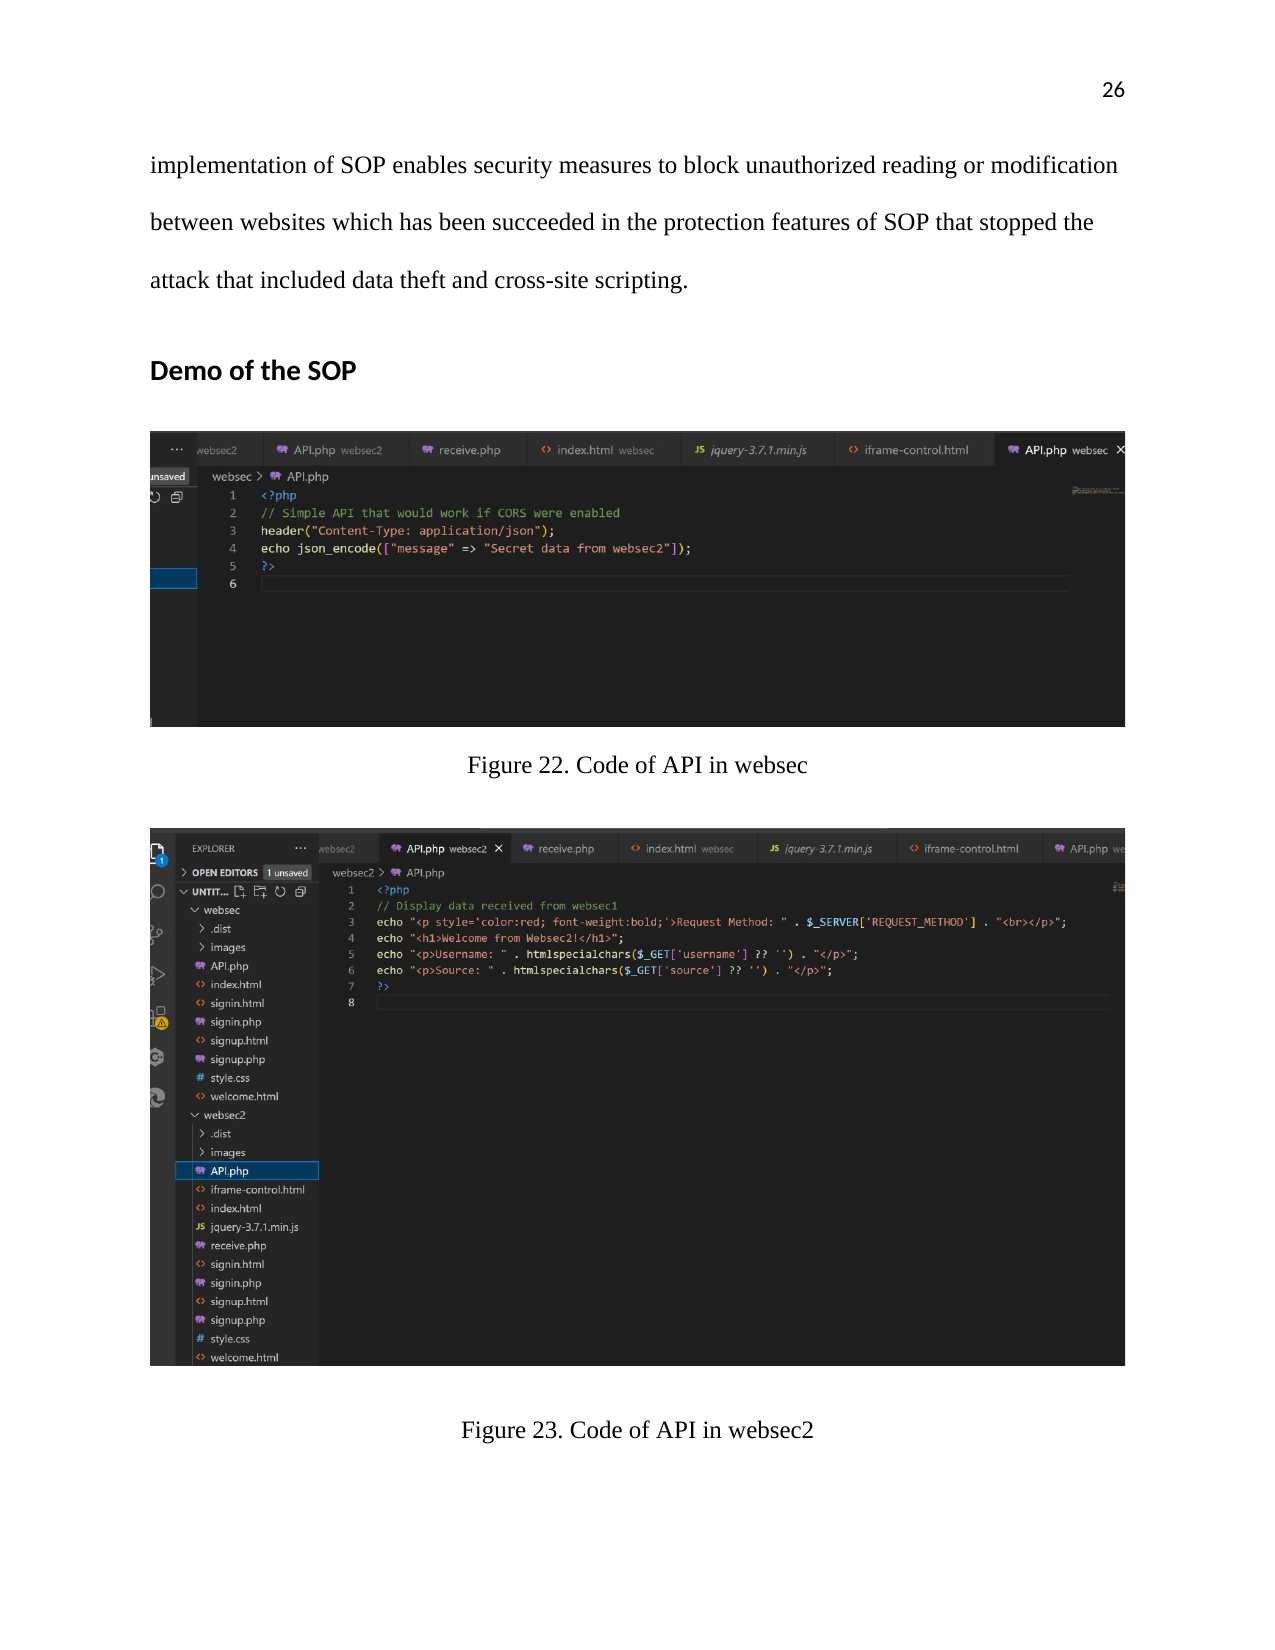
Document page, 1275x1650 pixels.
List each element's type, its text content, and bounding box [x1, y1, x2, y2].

subtitle Demo of the SOP [150, 352, 1125, 387]
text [150, 150, 1125, 294]
picture [150, 431, 1125, 727]
picture [150, 828, 1125, 1366]
text Figure 23. Code of API in websec2 [150, 1415, 1125, 1443]
text Figure 22. Code of API in websec [150, 750, 1125, 779]
